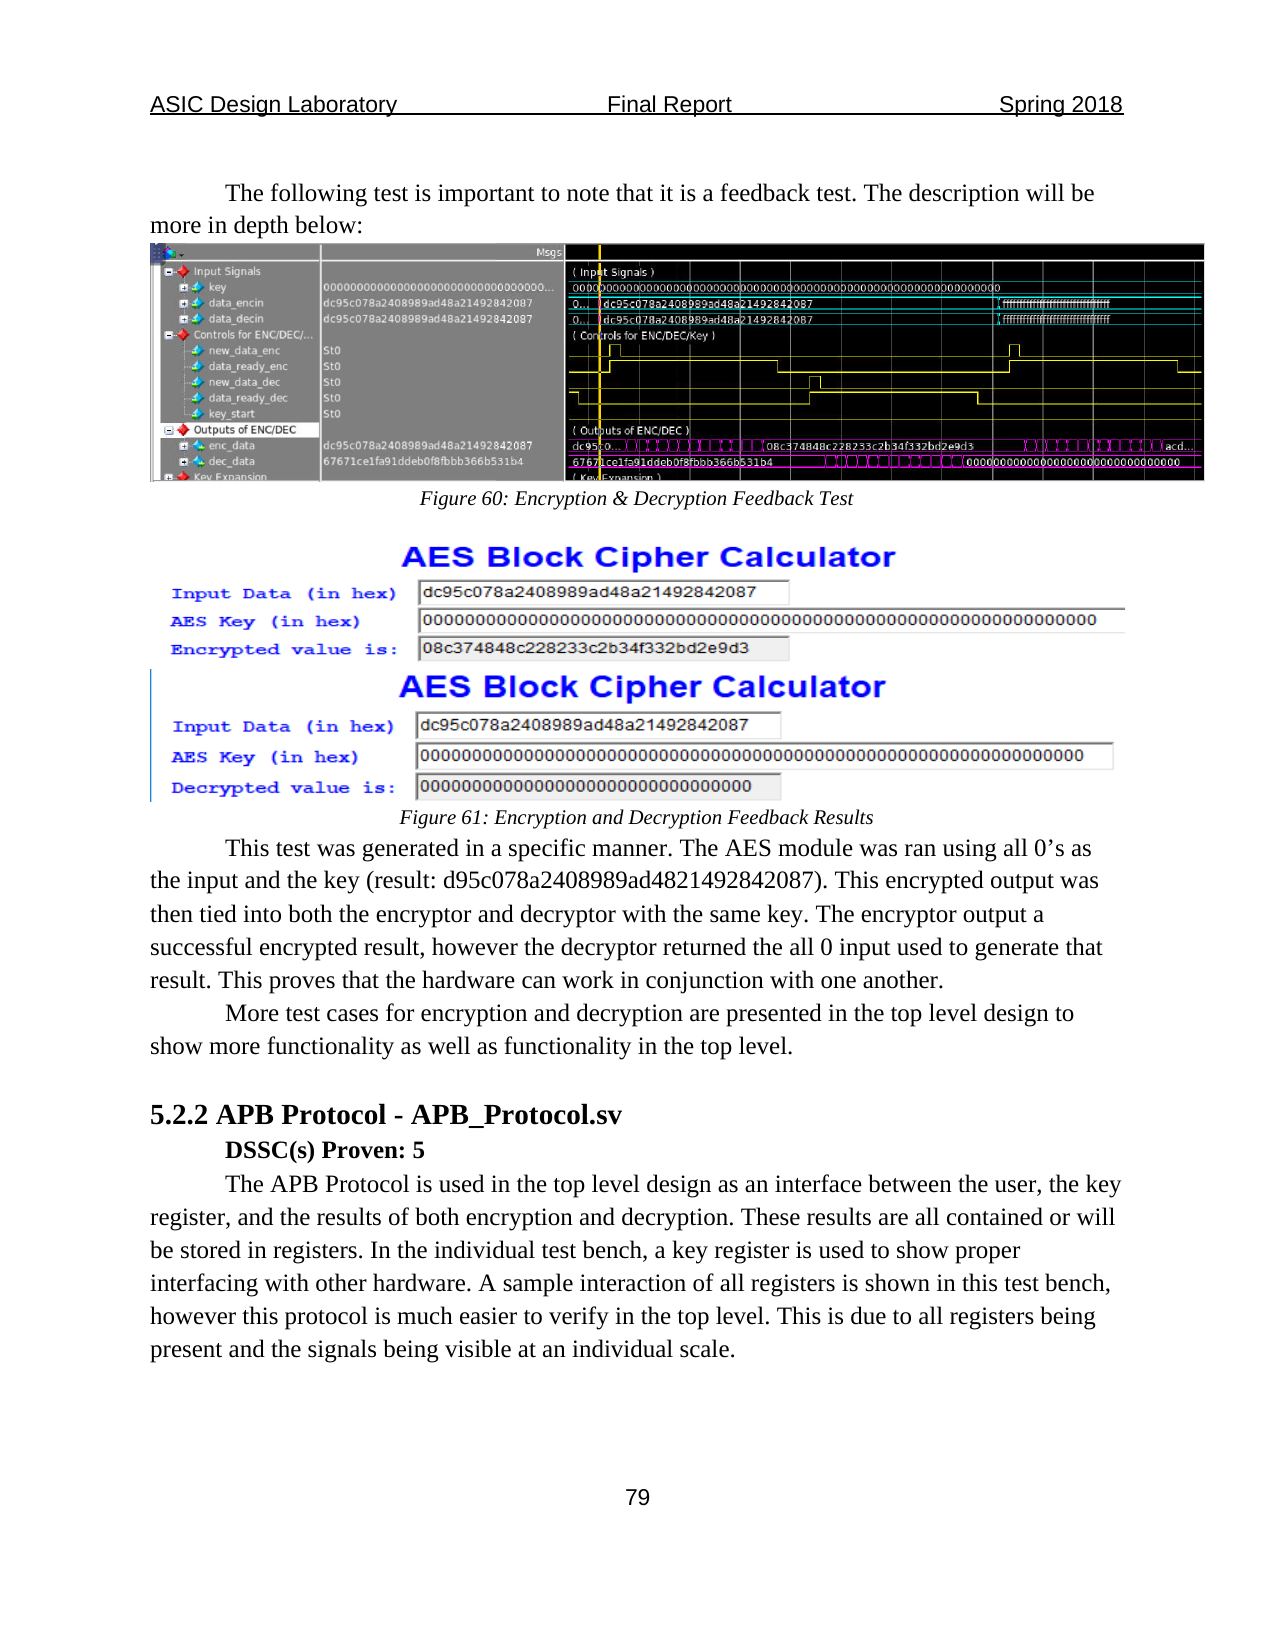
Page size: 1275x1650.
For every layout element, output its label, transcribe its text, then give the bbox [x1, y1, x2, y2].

text Figure 60: Encryption & Decryption Feedback Test [150, 486, 1125, 510]
text The following test is important to note that it is a feedback test. The description will be more in depth below: [150, 178, 1125, 239]
text 5.2.2 APB Protocol - APB_Protocol.sv [150, 1097, 1125, 1130]
text Figure 61: Encryption and Decryption Feedback Results [150, 805, 1125, 829]
text This test was generated in a specific manner. The AES module was ran using all 0’s as the input and the key (result: d95c078a2408989ad4821492842087). This encrypted output was then tied into both the encryptor and decryptor with the same key. The encryptor output a successful encrypted result, however the decryptor returned the all 0 input used to generate that result. This proves that the hardware can work in conjunction with one another. [150, 833, 1125, 993]
text The APB Protocol is used in the top level design as an interface between the user, the key register, and the results of both encryption and decryption. These results are all contained or will be stored in registers. In the individual test bench, a key register is used to show proper interfacing with other hardware. A sample interaction of all registers is shown in this test bench, however this protocol is much easier to verify in the top level. This is due to all registers being present and the signals being visible at an individual scale. [150, 1169, 1125, 1363]
text More test cases for encryption and decryption are presented in the top level design to show more functionality as well as functionality in the top level. [150, 998, 1125, 1059]
picture [150, 243, 1205, 482]
text DSSC(s) Proven: 5 [150, 1135, 1125, 1164]
picture [150, 669, 1125, 802]
picture [150, 541, 1125, 666]
